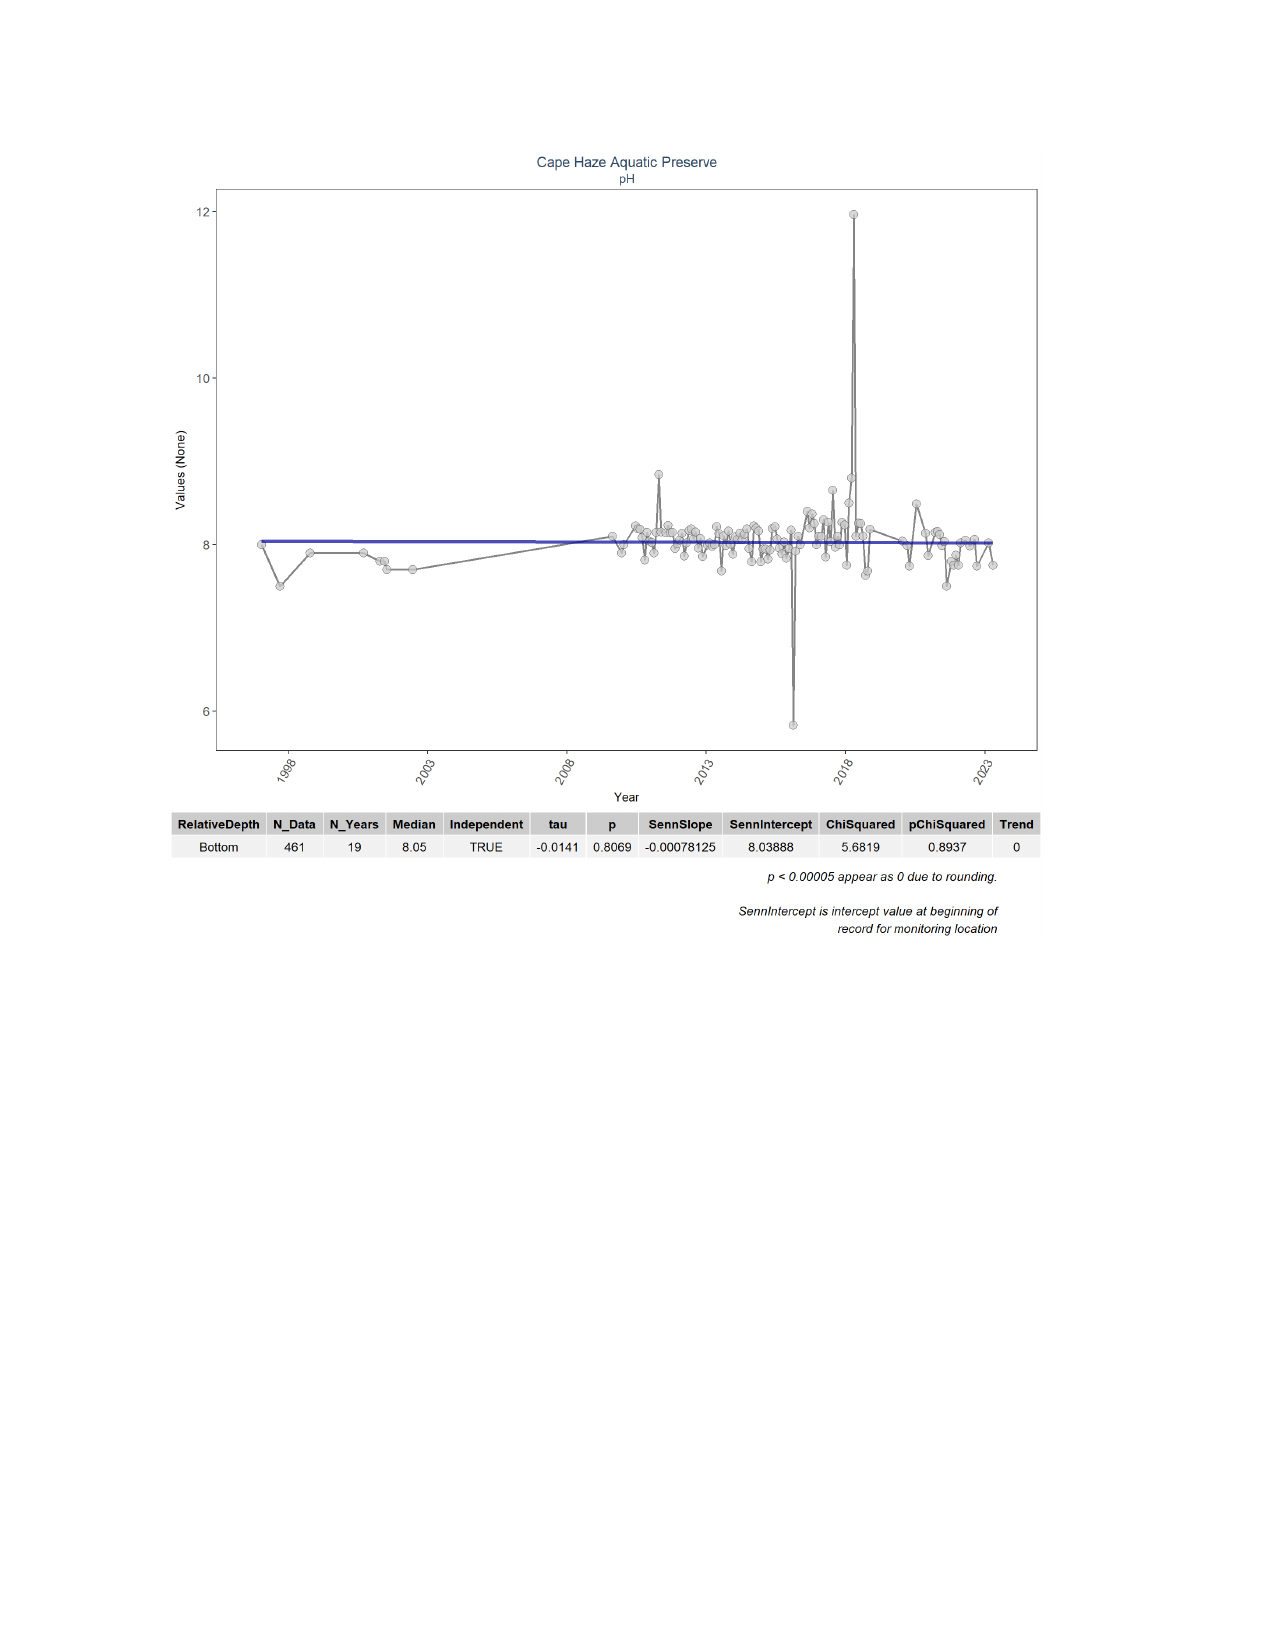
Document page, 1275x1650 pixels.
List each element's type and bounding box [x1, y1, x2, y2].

picture [168, 150, 1044, 938]
